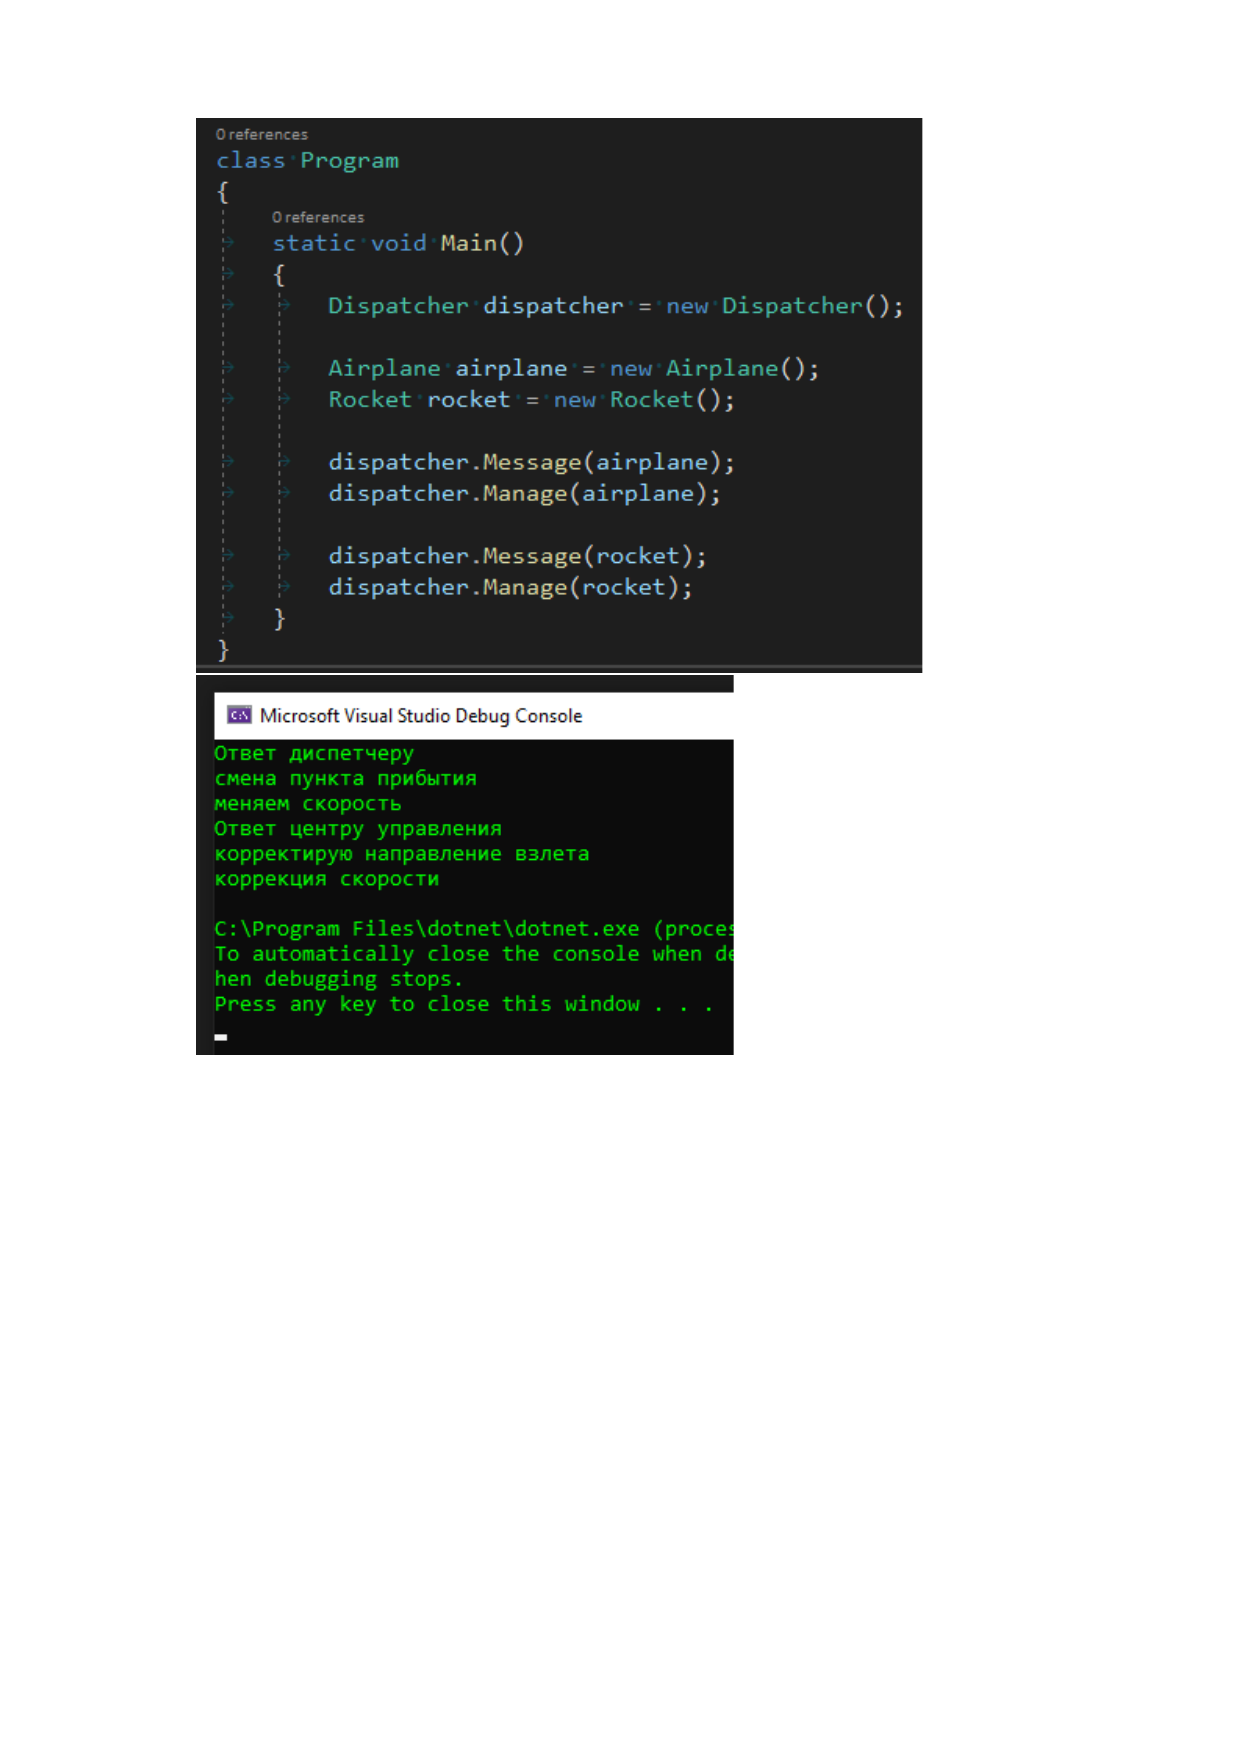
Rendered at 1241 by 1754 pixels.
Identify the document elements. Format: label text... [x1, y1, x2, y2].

text Ничего необычного, всё то же самое что мы проделывали до этого с интерфейсом IRespondable [177, 118, 1152, 1055]
